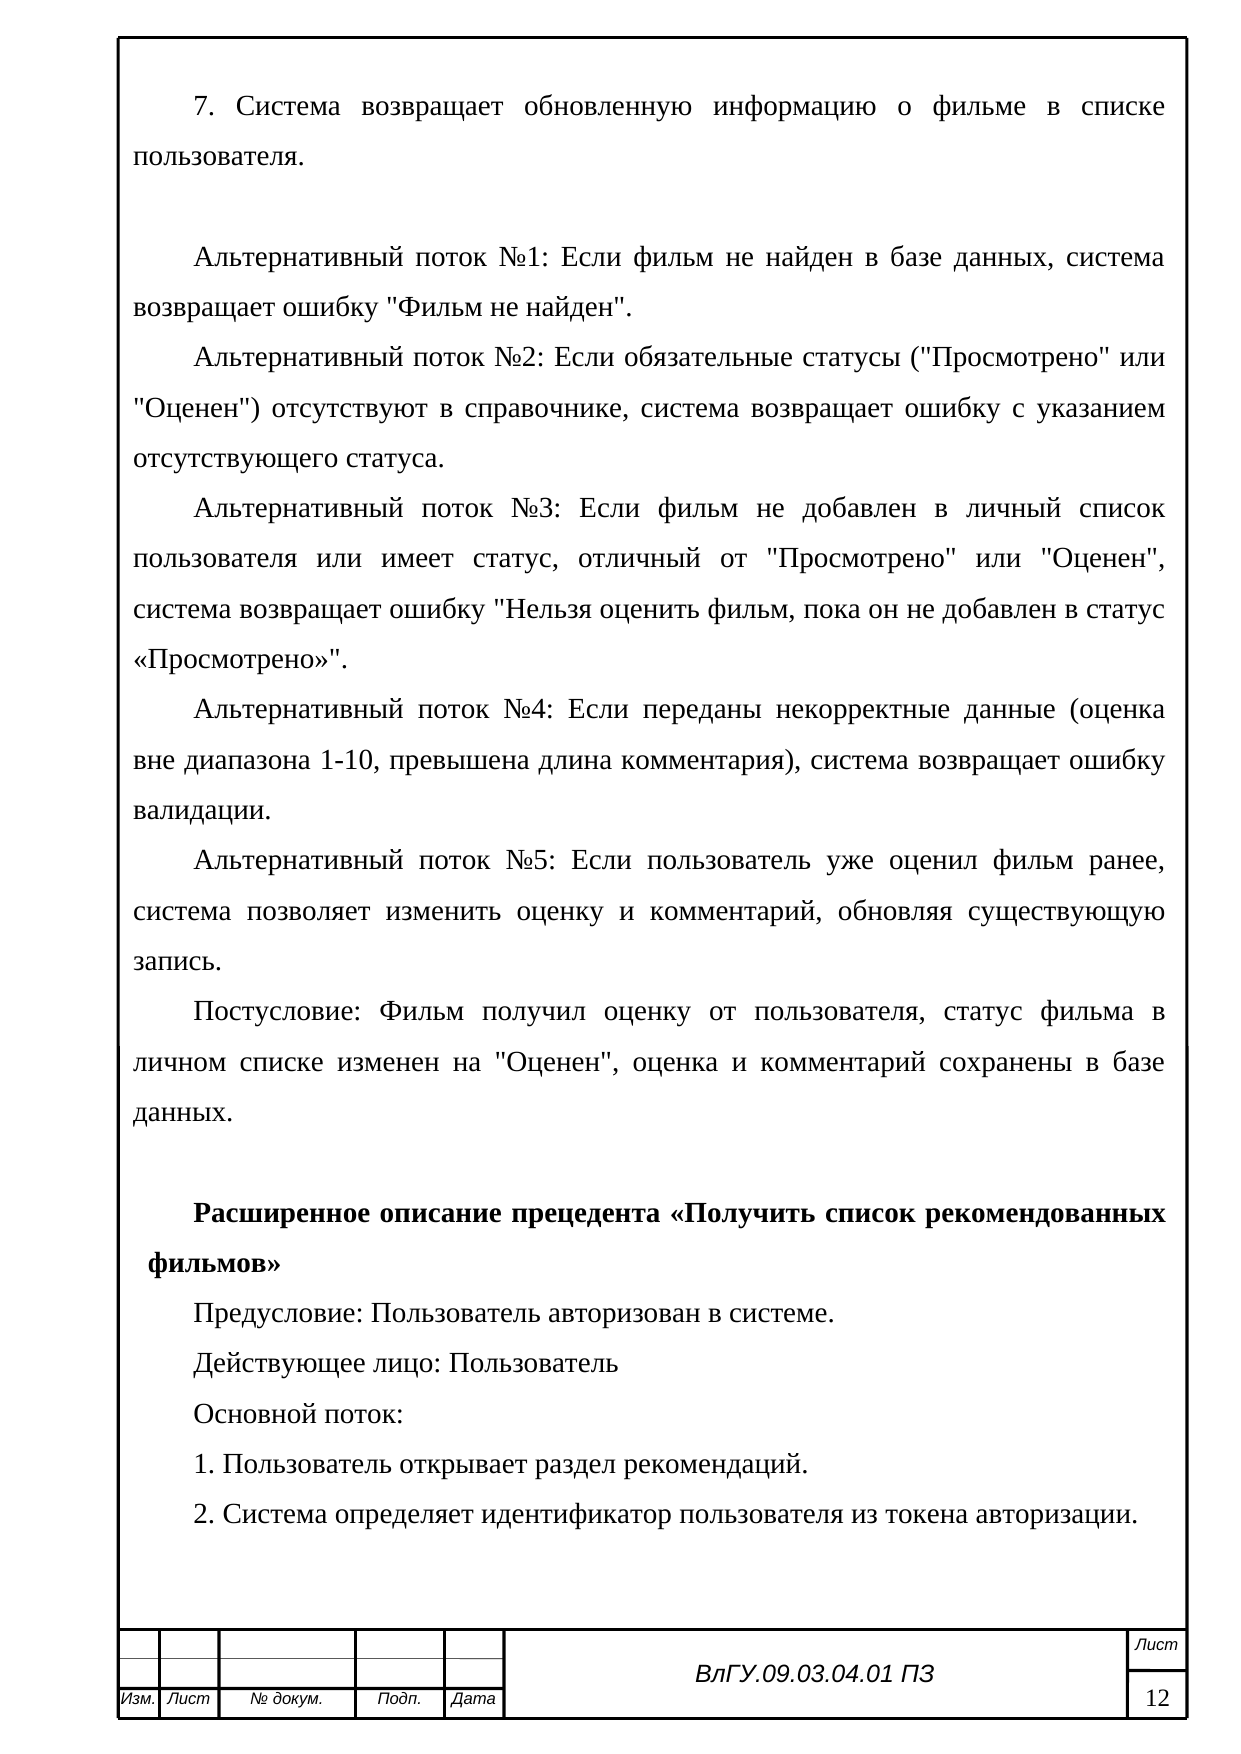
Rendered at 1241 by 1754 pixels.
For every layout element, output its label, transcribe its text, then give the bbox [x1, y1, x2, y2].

text Основной поток: [148, 1396, 1167, 1429]
text Постусловие: Фильм получил оценку от пользователя, статус фильма в личном списке изменен на "Оценен", оценка и комментарий сохранены в базе данных. [133, 993, 1167, 1128]
text 7. Система возвращает обновленную информацию о фильме в списке пользователя. [133, 88, 1167, 172]
text Альтернативный поток №5: Если пользователь уже оценил фильм ранее, система позволяет изменить оценку и комментарий, обновляя существующую запись. [133, 842, 1167, 977]
text Действующее лицо: Пользователь [148, 1346, 1167, 1379]
text Альтернативный поток №2: Если обязательные статусы ("Просмотрено" или "Оценен") отсутствуют в справочнике, система возвращает ошибку с указанием отсутствующего статуса. [133, 339, 1167, 473]
text Расширенное описание прецедента «Получить список рекомендованных фильмов» [148, 1195, 1167, 1278]
text Предусловие: Пользователь авторизован в системе. [148, 1295, 1167, 1329]
text 2. Система определяет идентификатор пользователя из токена авторизации. [148, 1497, 1167, 1530]
text Альтернативный поток №3: Если фильм не добавлен в личный список пользователя или имеет статус, отличный от "Просмотрено" или "Оценен", система возвращает ошибку "Нельзя оценить фильм, пока он не добавлен в статус «Просмотрено»". [133, 490, 1167, 675]
text 1. Пользователь открывает раздел рекомендаций. [148, 1446, 1167, 1480]
text Альтернативный поток №4: Если переданы некорректные данные (оценка вне диапазона 1-10, превышена длина комментария), система возвращает ошибку валидации. [133, 692, 1167, 826]
text Альтернативный поток №1: Если фильм не найден в базе данных, система возвращает ошибку "Фильм не найден". [133, 239, 1167, 323]
